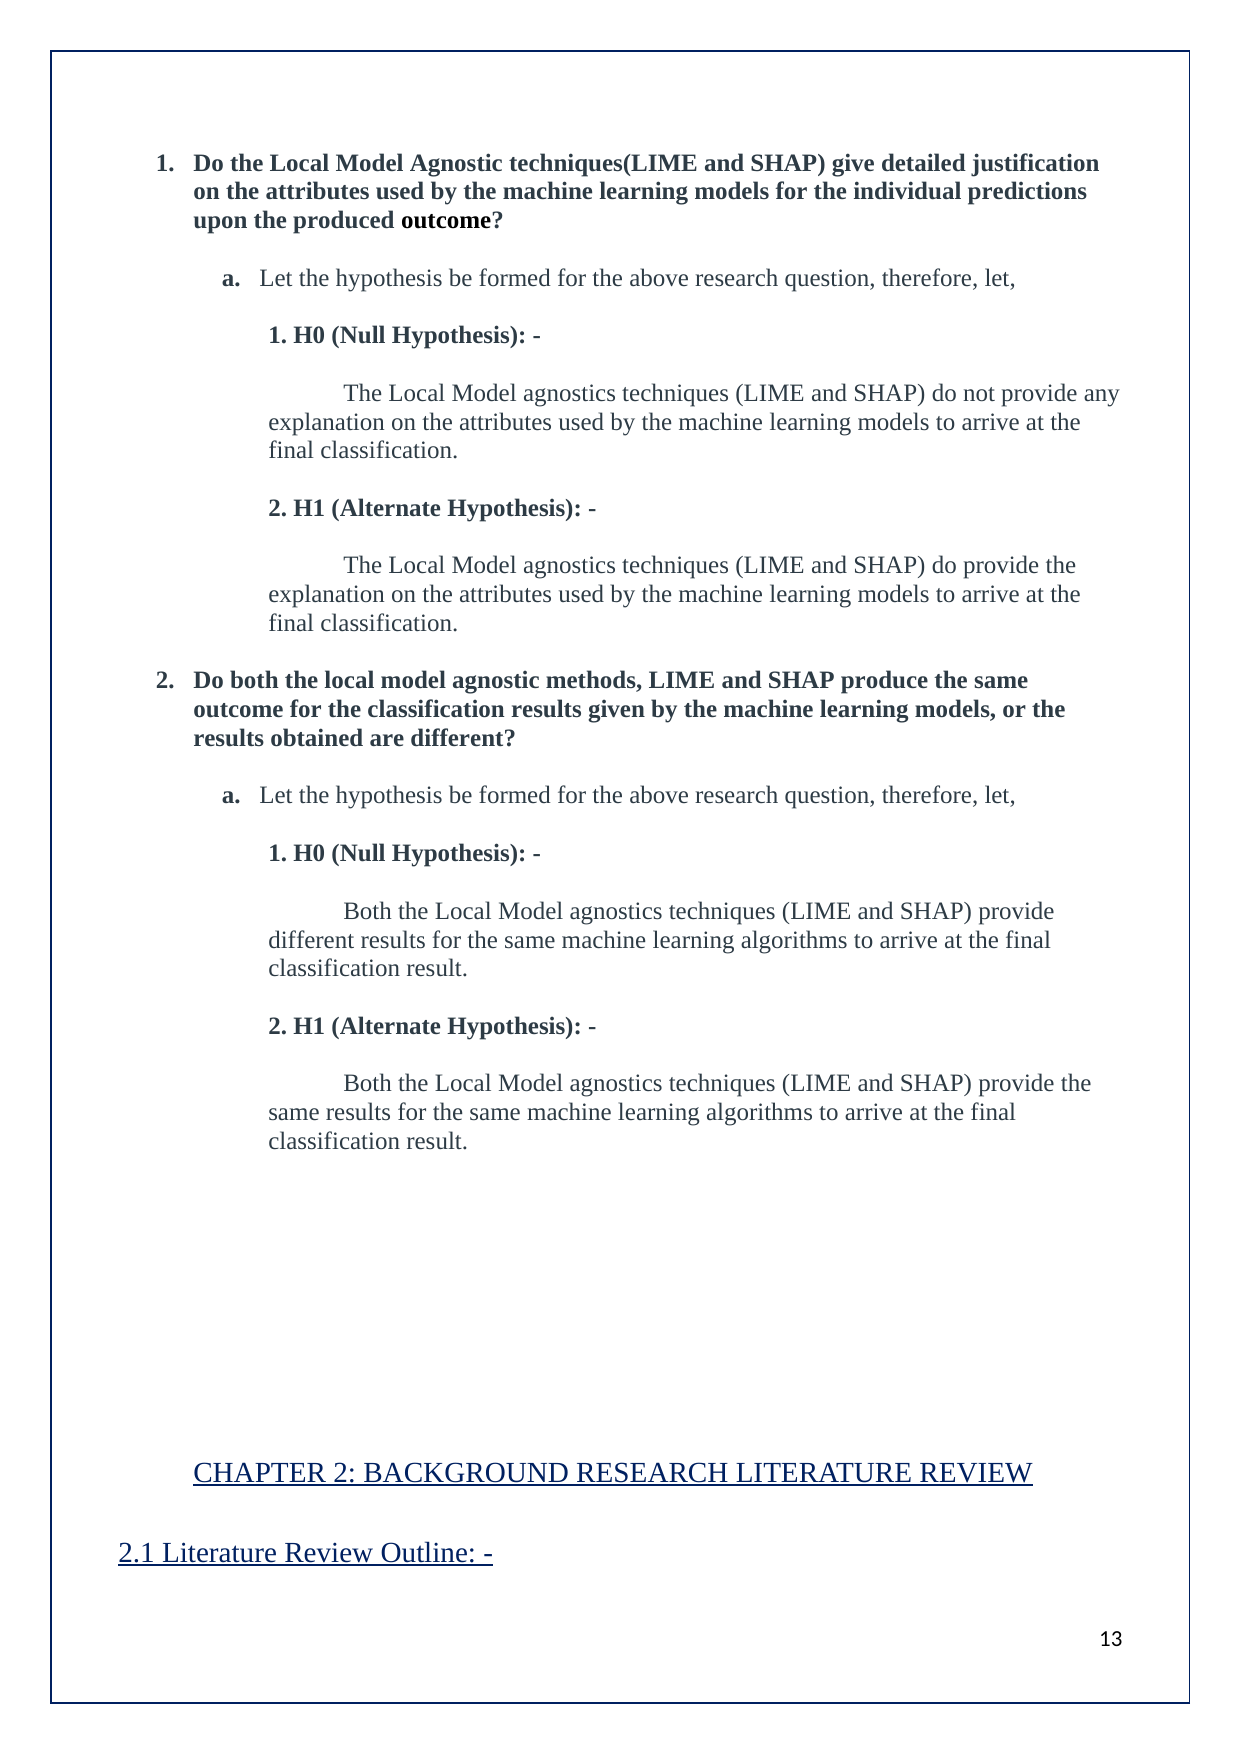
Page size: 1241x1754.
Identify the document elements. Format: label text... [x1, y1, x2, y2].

subtitle CHAPTER 2: BACKGROUND RESEARCH LITERATURE REVIEW [118, 1455, 1122, 1489]
text The Local Model agnostics techniques (LIME and SHAP) do not provide any explanation on the attributes used by the machine learning models to arrive at the final classification. [268, 378, 1122, 464]
list Do the Local Model Agnostic techniques(LIME and SHAP) give detailed justification on the attributes used by the machine learning models for the individual predictions upon the produced outcome? [156, 148, 1122, 234]
list Do both the local model agnostic methods, LIME and SHAP produce the same outcome for the classification results given by the machine learning models, or the results obtained are different? [156, 666, 1122, 752]
subtitle 2.1 Literature Review Outline: - [118, 1535, 1122, 1568]
list 2. H1 (Alternate Hypothesis): - [268, 1011, 1122, 1040]
list Both the Local Model agnostics techniques (LIME and SHAP) provide different results for the same machine learning algorithms to arrive at the final classification result. [268, 896, 1122, 982]
text 1. H0 (Null Hypothesis): - [193, 321, 1122, 349]
list 2. H1 (Alternate Hypothesis): - [268, 493, 1122, 522]
list The Local Model agnostics techniques (LIME and SHAP) do provide the explanation on the attributes used by the machine learning models to arrive at the final classification. [268, 551, 1122, 637]
text 1. H0 (Null Hypothesis): - [193, 838, 1122, 867]
list Let the hypothesis be formed for the above research question, therefore, let, [222, 263, 1122, 291]
list Both the Local Model agnostics techniques (LIME and SHAP) provide the same results for the same machine learning algorithms to arrive at the final classification result. [268, 1068, 1122, 1155]
list Let the hypothesis be formed for the above research question, therefore, let, [222, 781, 1122, 809]
